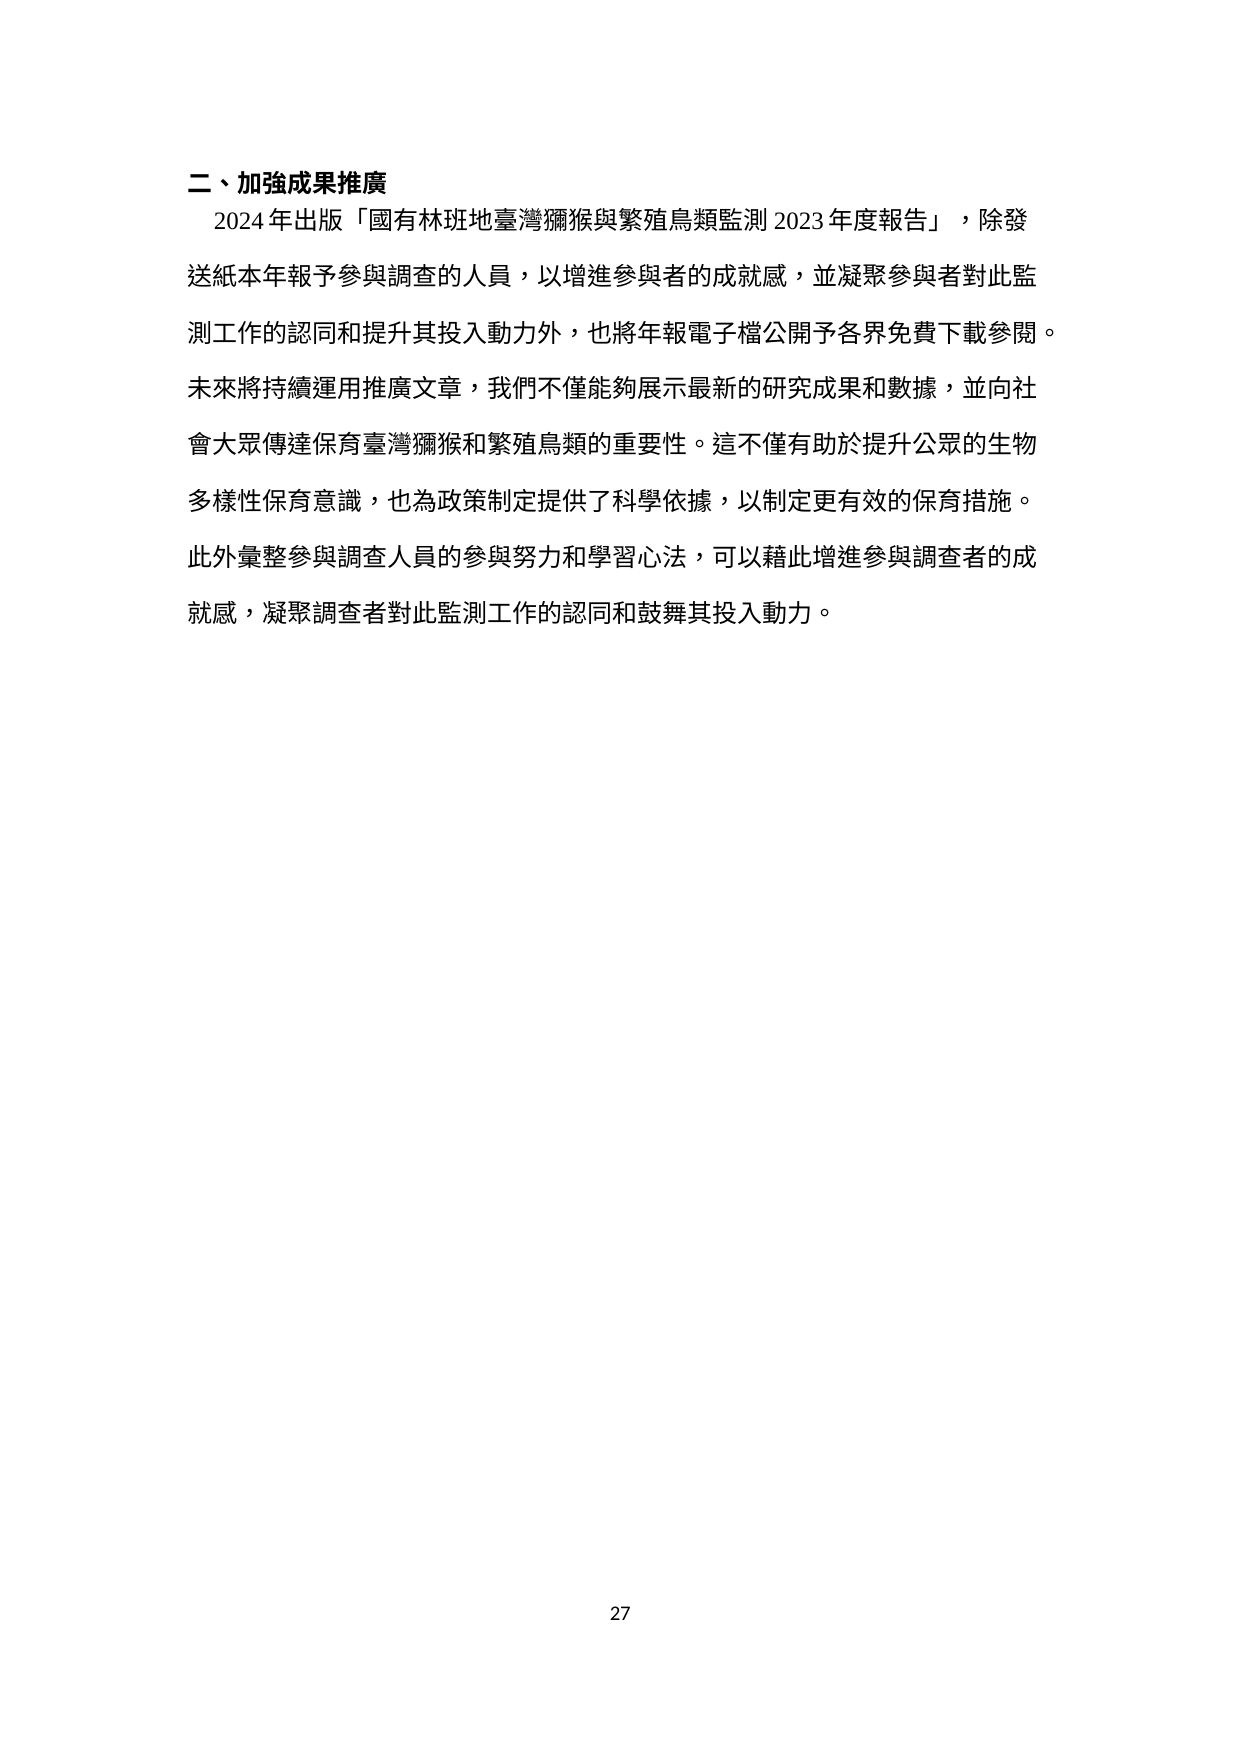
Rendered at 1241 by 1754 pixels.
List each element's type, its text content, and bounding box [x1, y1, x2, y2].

text 二、加強成果推廣 [187, 162, 1053, 200]
text 2024年出版「國有林班地臺灣獼猴與繁殖鳥類監測2023年度報告」，除發送紙本年報予參與調查的人員，以增進參與者的成就感，並凝聚參與者對此監測工作的認同和提升其投入動力外，也將年報電子檔公開予各界免費下載參閱。 [187, 200, 1053, 350]
text 未來將持續運用推廣文章，我們不僅能夠展示最新的研究成果和數據，並向社會大眾傳達保育臺灣獼猴和繁殖鳥類的重要性。這不僅有助於提升公眾的生物多樣性保育意識，也為政策制定提供了科學依據，以制定更有效的保育措施。此外彙整參與調查人員的參與努力和學習心法，可以藉此增進參與調查者的成就感，凝聚調查者對此監測工作的認同和鼓舞其投入動力。 [187, 368, 1053, 631]
